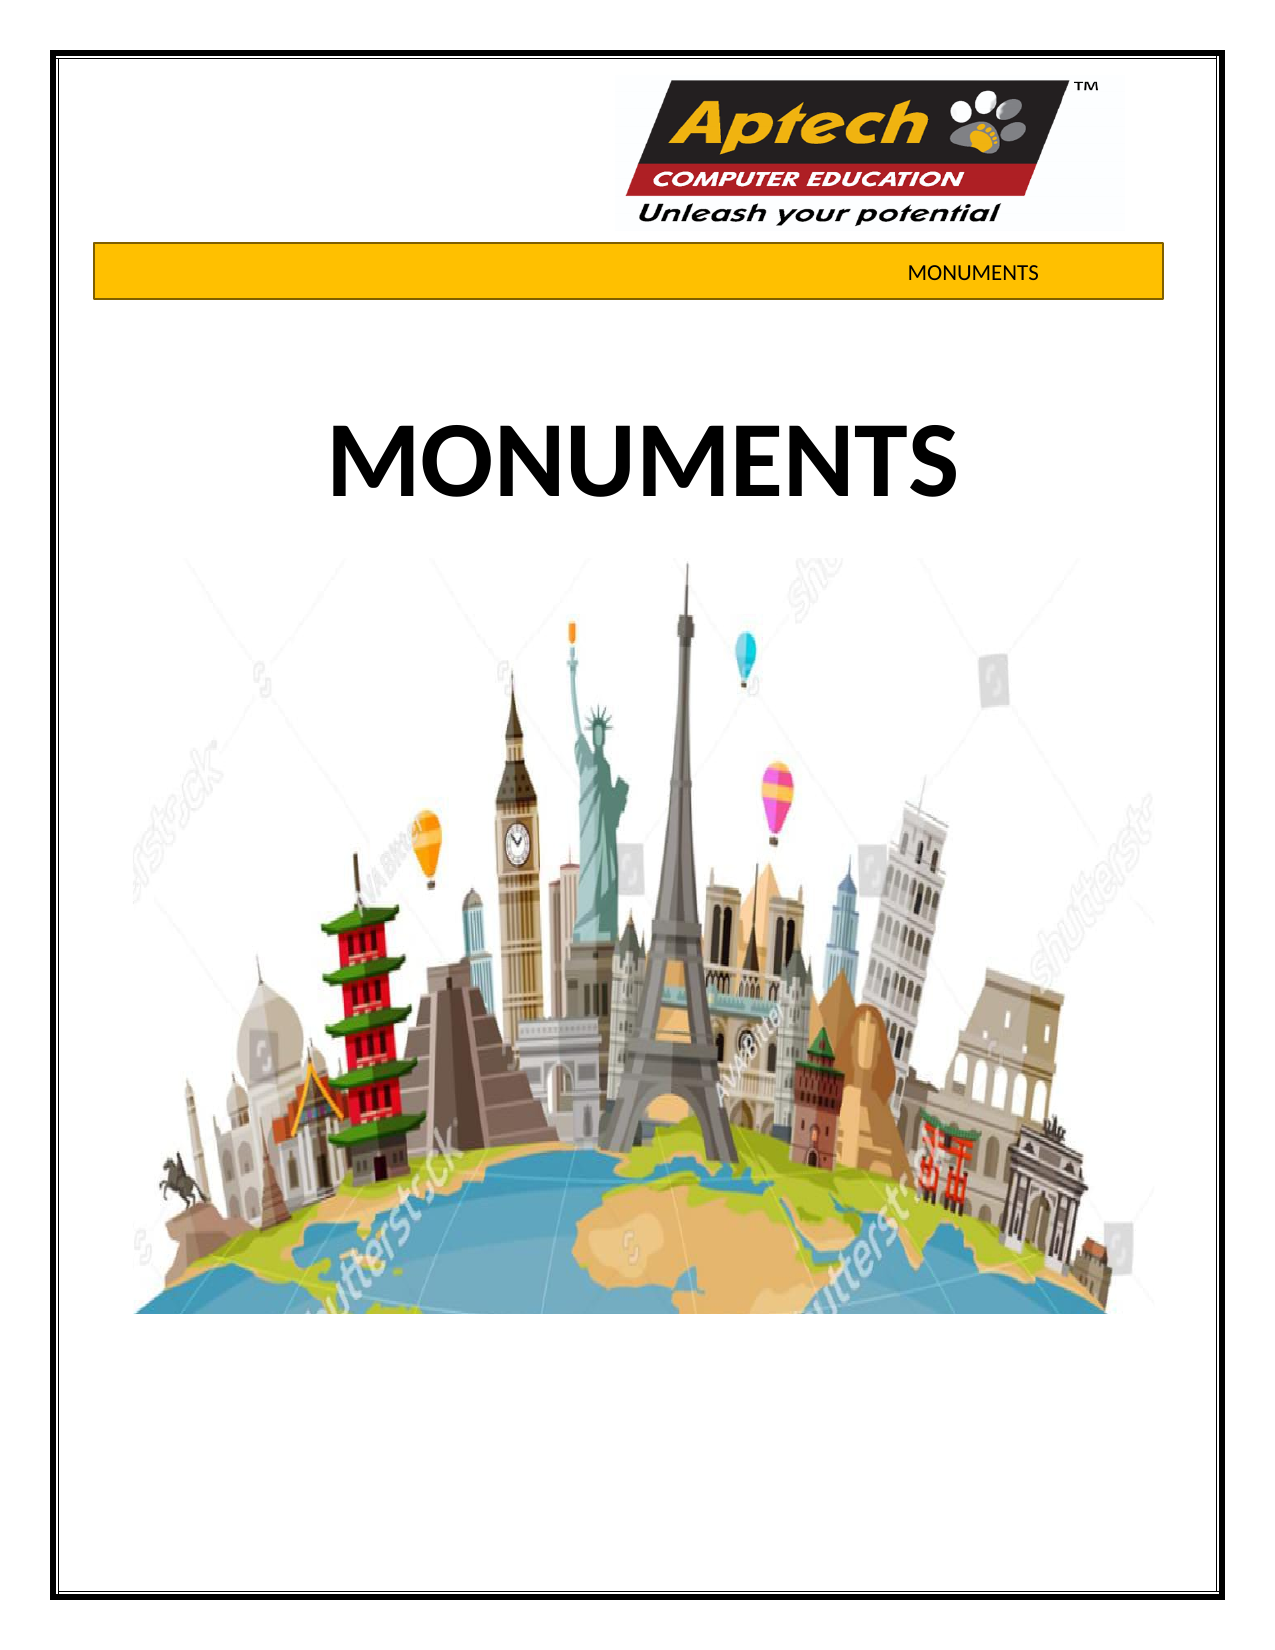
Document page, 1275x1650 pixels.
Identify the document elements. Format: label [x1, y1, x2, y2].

picture [614, 75, 1125, 231]
picture [132, 558, 1155, 1314]
